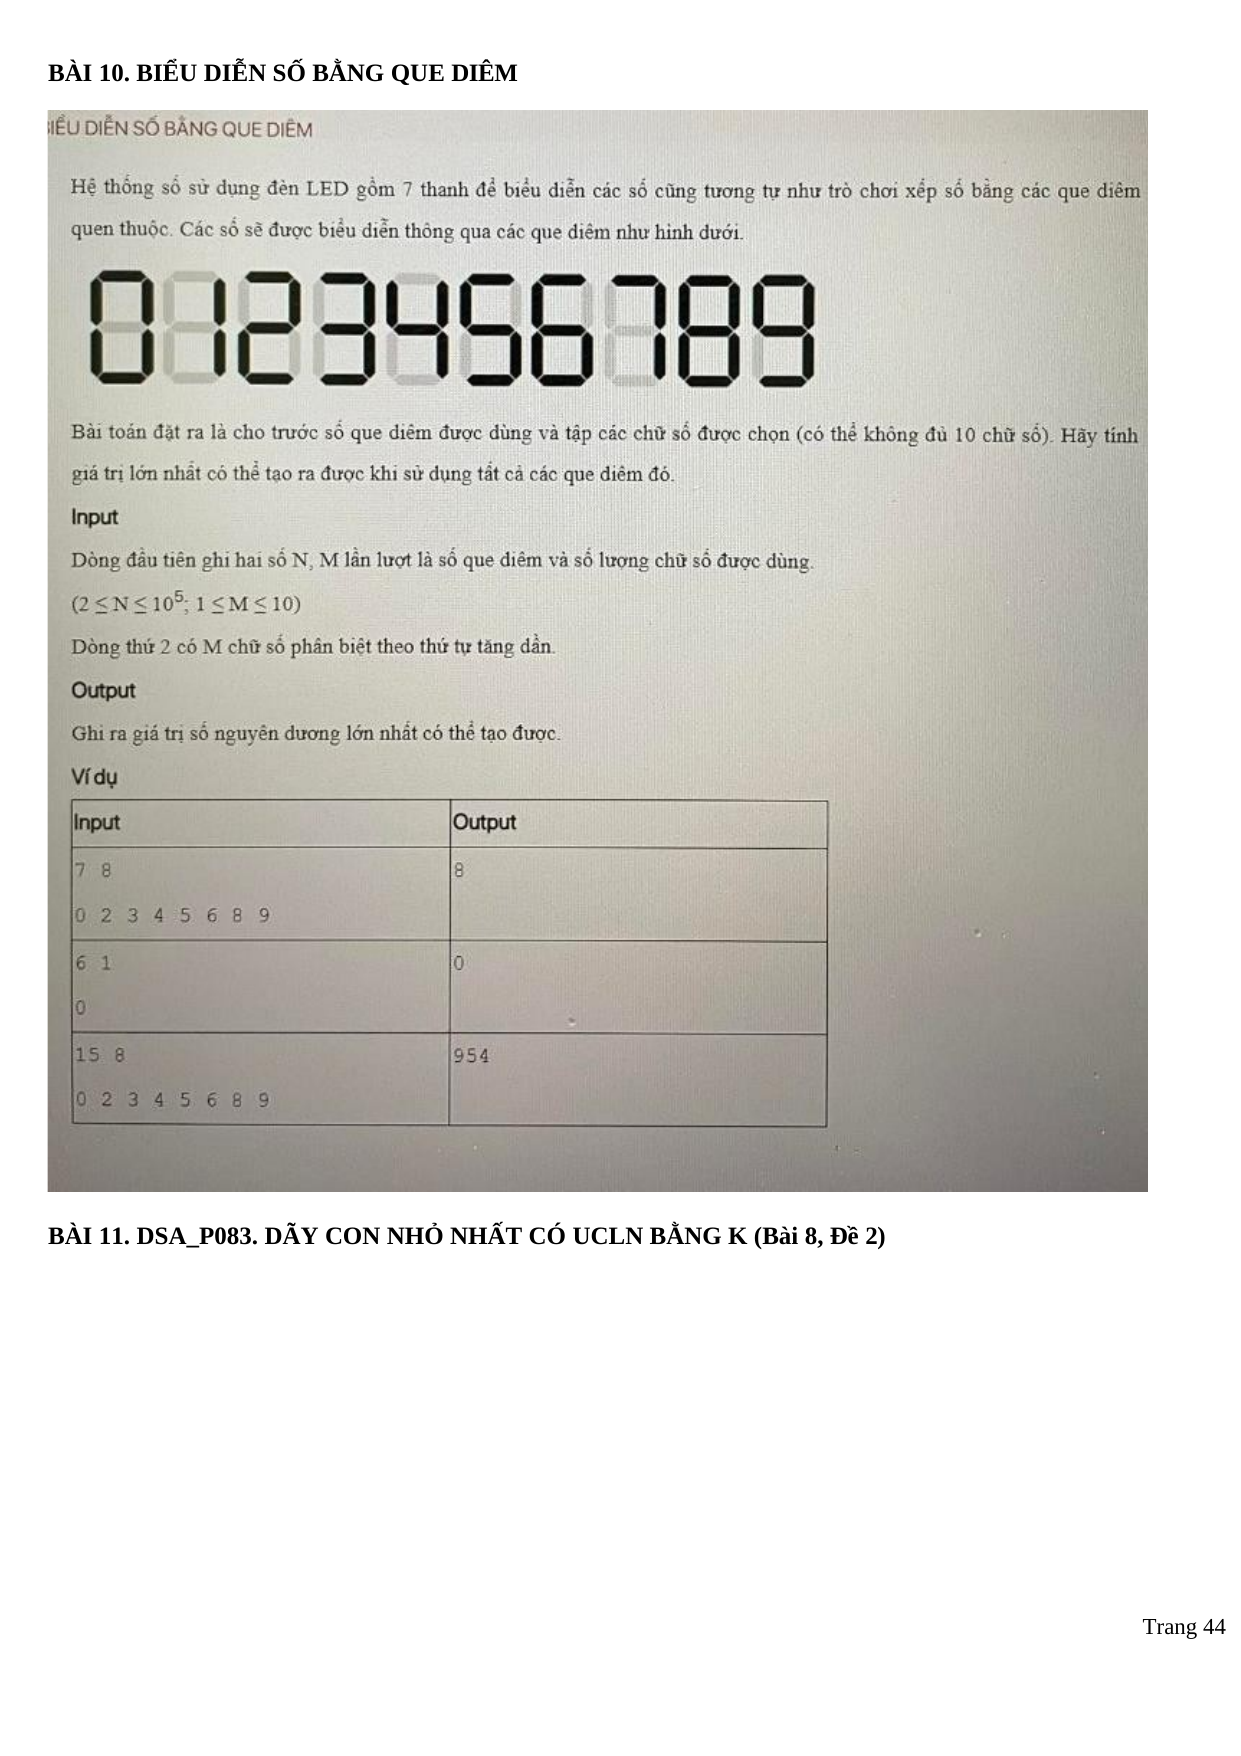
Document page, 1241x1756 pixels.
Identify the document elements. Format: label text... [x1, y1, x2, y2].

text BÀI 10. BIỂU DIỄN SỐ BẰNG QUE DIÊM [48, 58, 1226, 87]
picture [47, 110, 1148, 1192]
text BÀI 11. DSA_P083. DÃY CON NHỎ NHẤT CÓ UCLN BẰNG K (Bài 8, Đề 2) [48, 1221, 1226, 1250]
